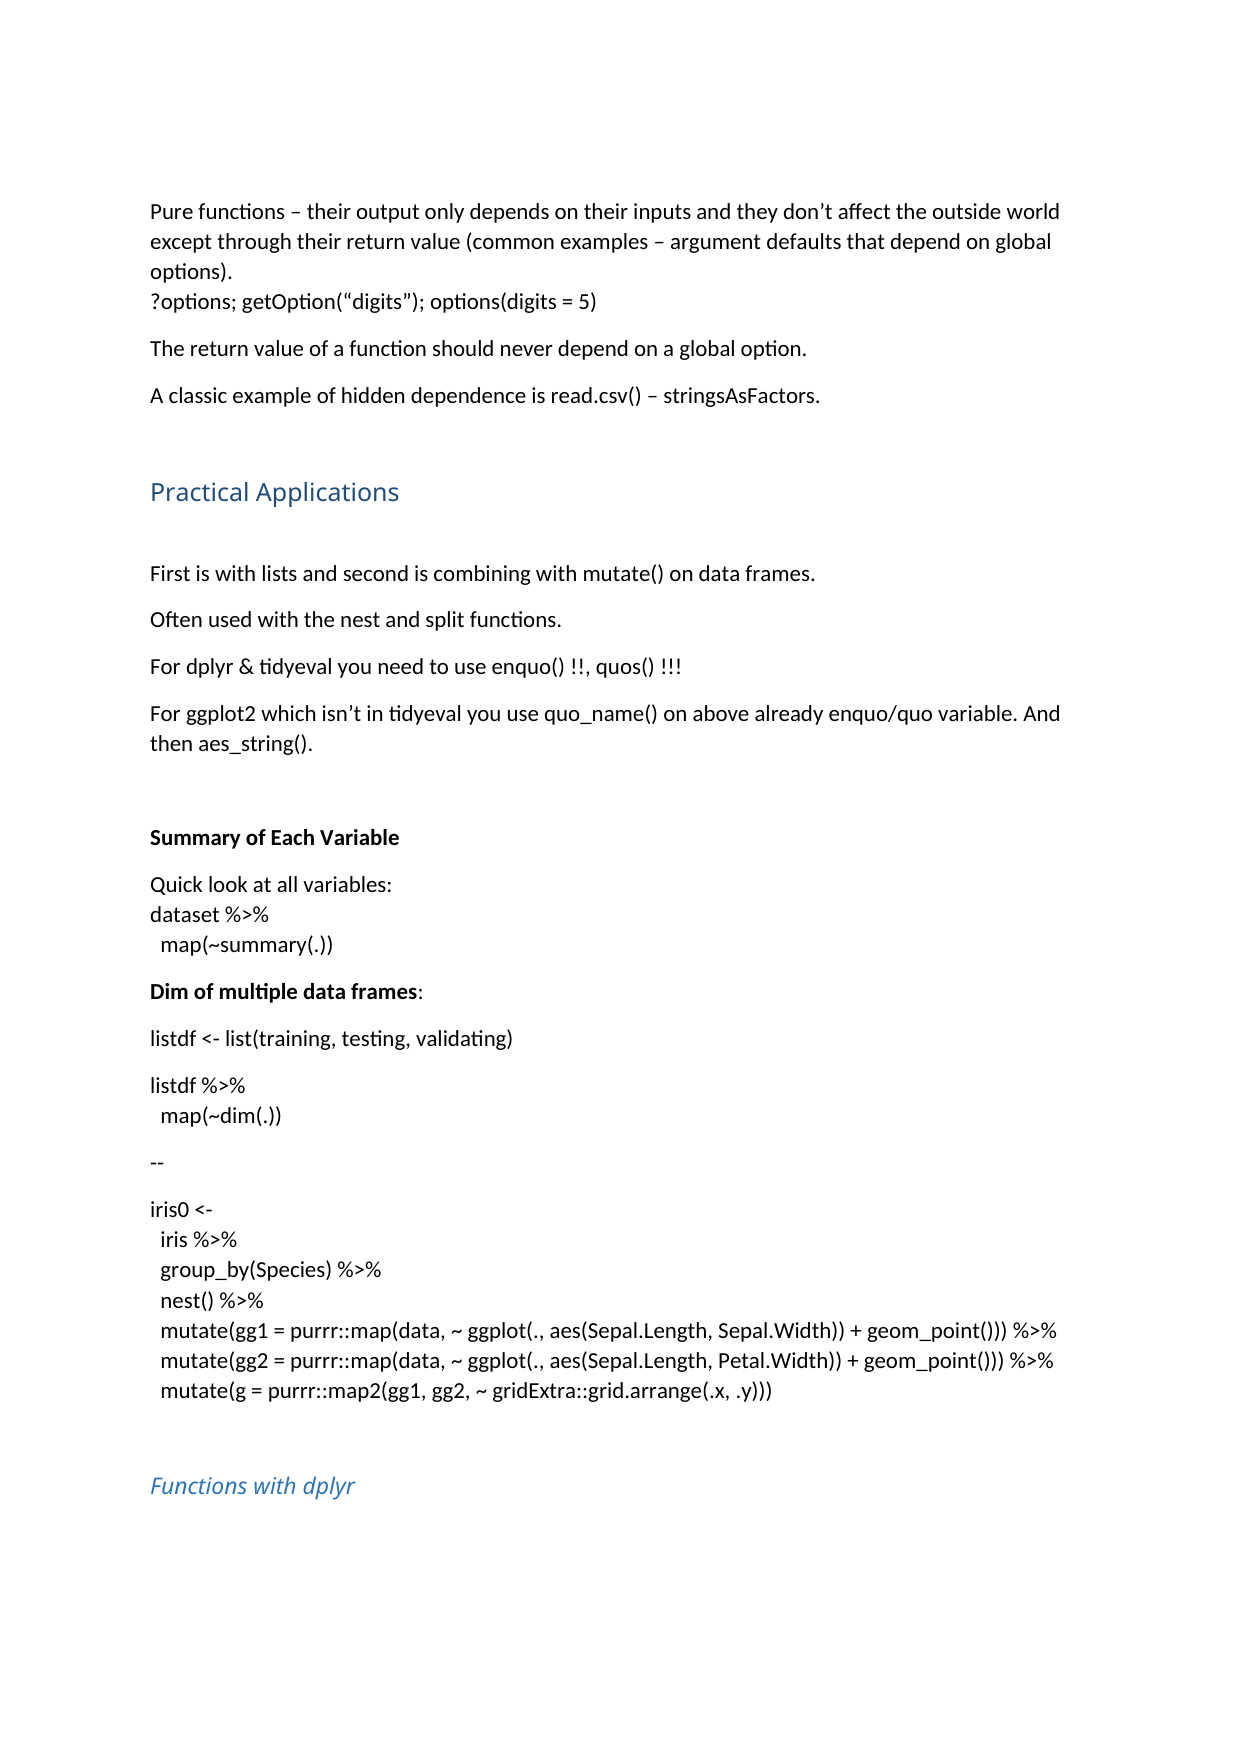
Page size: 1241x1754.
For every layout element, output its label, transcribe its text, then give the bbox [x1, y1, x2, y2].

text Summary of Each Variable [150, 823, 1090, 851]
text -- [150, 1148, 1090, 1176]
subtitle Practical Applications [150, 475, 1090, 509]
text listdf %>% map(~dim(.)) [150, 1071, 1090, 1129]
text Often used with the nest and split functions. [150, 606, 1090, 633]
text First is with lists and second is combining with mutate() on data frames. [150, 559, 1090, 587]
text listdf <- list(training, testing, validating) [150, 1024, 1090, 1052]
text Dim of multiple data frames: [150, 977, 1090, 1005]
text A classic example of hidden dependence is read.csv() – stringsAsFactors. [150, 381, 1090, 409]
subtitle Functions with dplyr [150, 1470, 1090, 1501]
text iris0 <- iris %>% group_by(Species) %>% nest() %>% mutate(gg1 = purrr::map(data, ~ ggplot(., aes(Sepal.Length, Sepal.Width)) + geom_point())) %>% mutate(gg2 = purrr::map(data, ~ ggplot(., aes(Sepal.Length, Petal.Width)) + geom_point())) %>% mutate(g = purrr::map2(gg1, gg2, ~ gridExtra::grid.arrange(.x, .y))) [150, 1195, 1090, 1404]
text For dplyr & tidyeval you need to use enquo() !!, quos() !!! [150, 652, 1090, 680]
text Pure functions – their output only depends on their inputs and they don’t affect the outside world except through their return value (common examples – argument defaults that depend on global options). ?options; getOption(“digits”); options(digits = 5) [150, 197, 1090, 316]
text For ggplot2 which isn’t in tidyeval you use quo_name() on above already enquo/quo variable. And then aes_string(). [150, 699, 1090, 757]
text Quick look at all variables: dataset %>% map(~summary(.)) [150, 870, 1090, 958]
text The return value of a function should never depend on a global option. [150, 334, 1090, 362]
